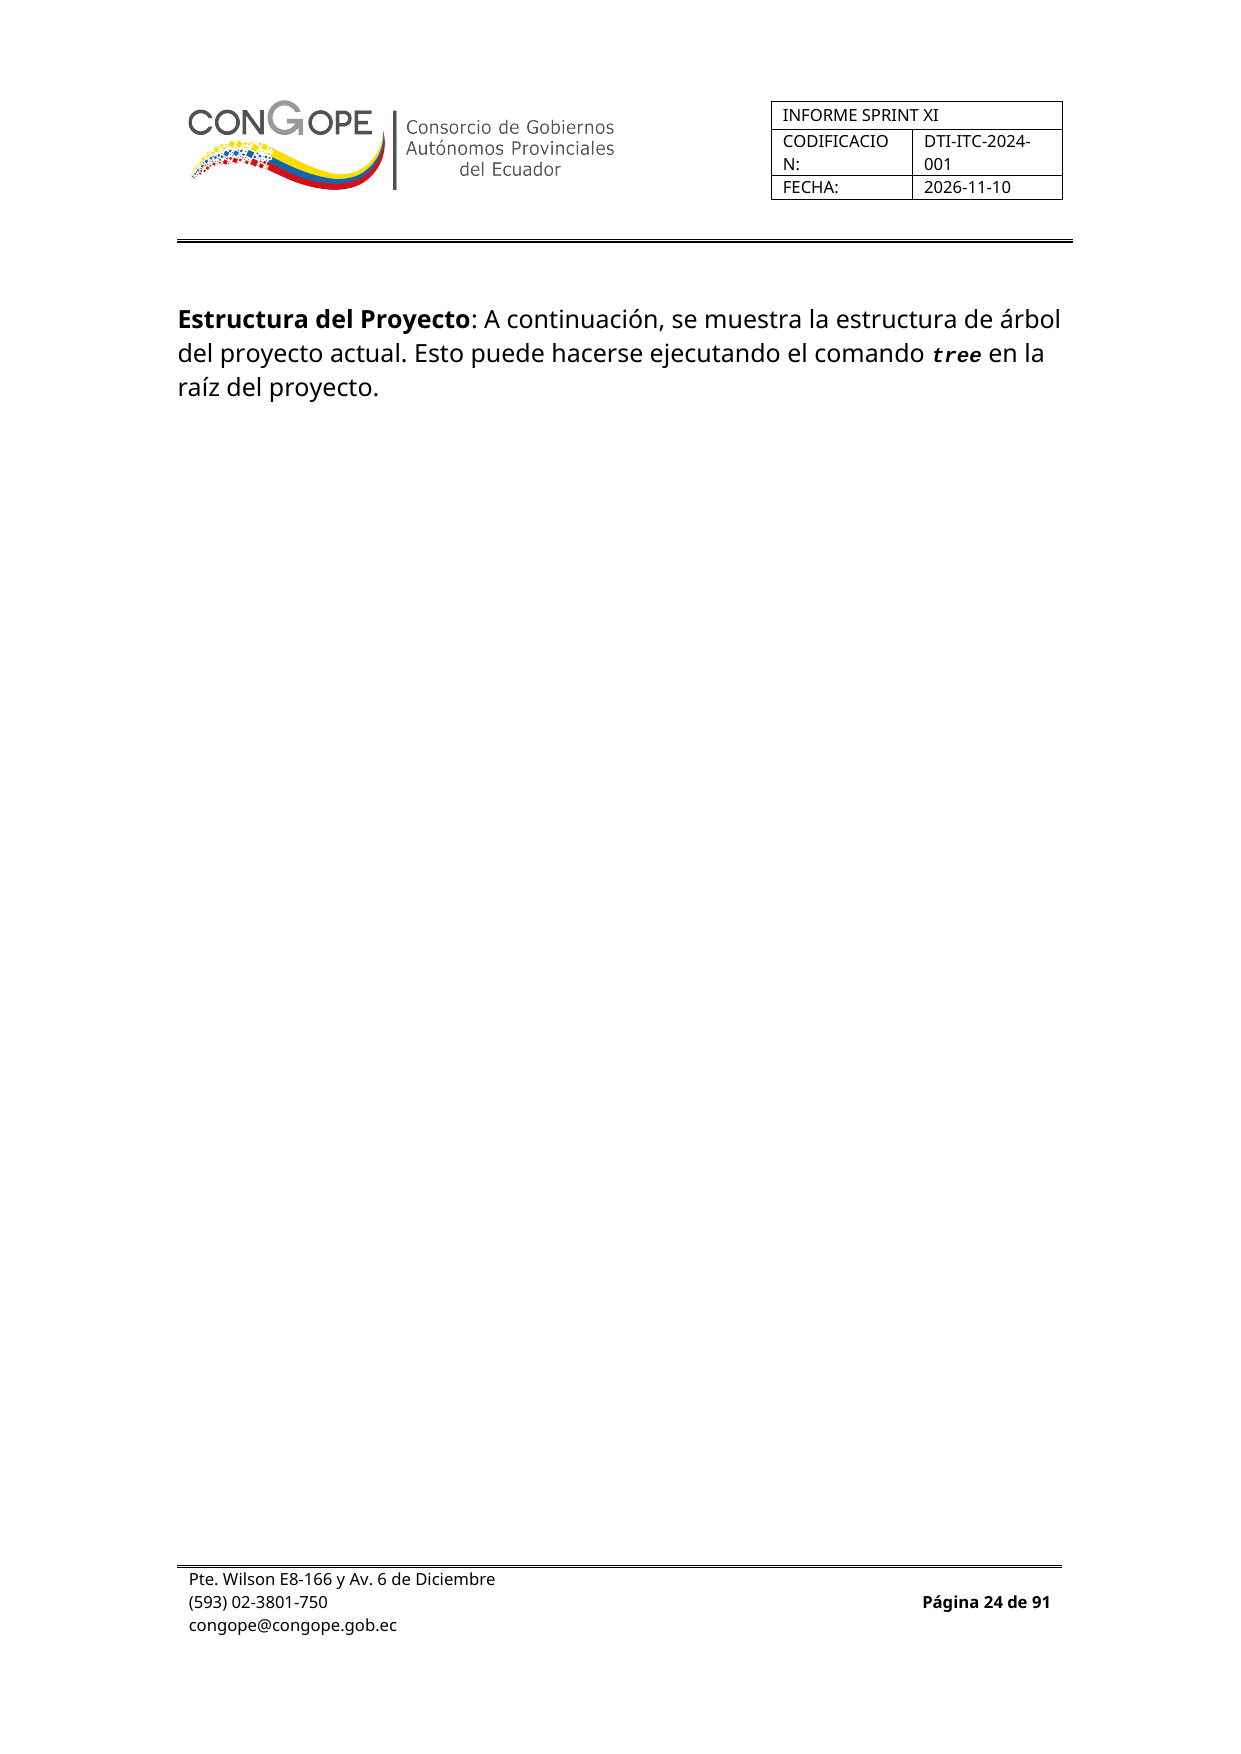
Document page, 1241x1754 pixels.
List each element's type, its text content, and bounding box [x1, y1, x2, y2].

text Estructura del Proyecto: A continuación, se muestra la estructura de árbol del proyecto actual. Esto puede hacerse ejecutando el comando tree en la raíz del proyecto. [177, 301, 1063, 404]
picture [188, 100, 614, 190]
